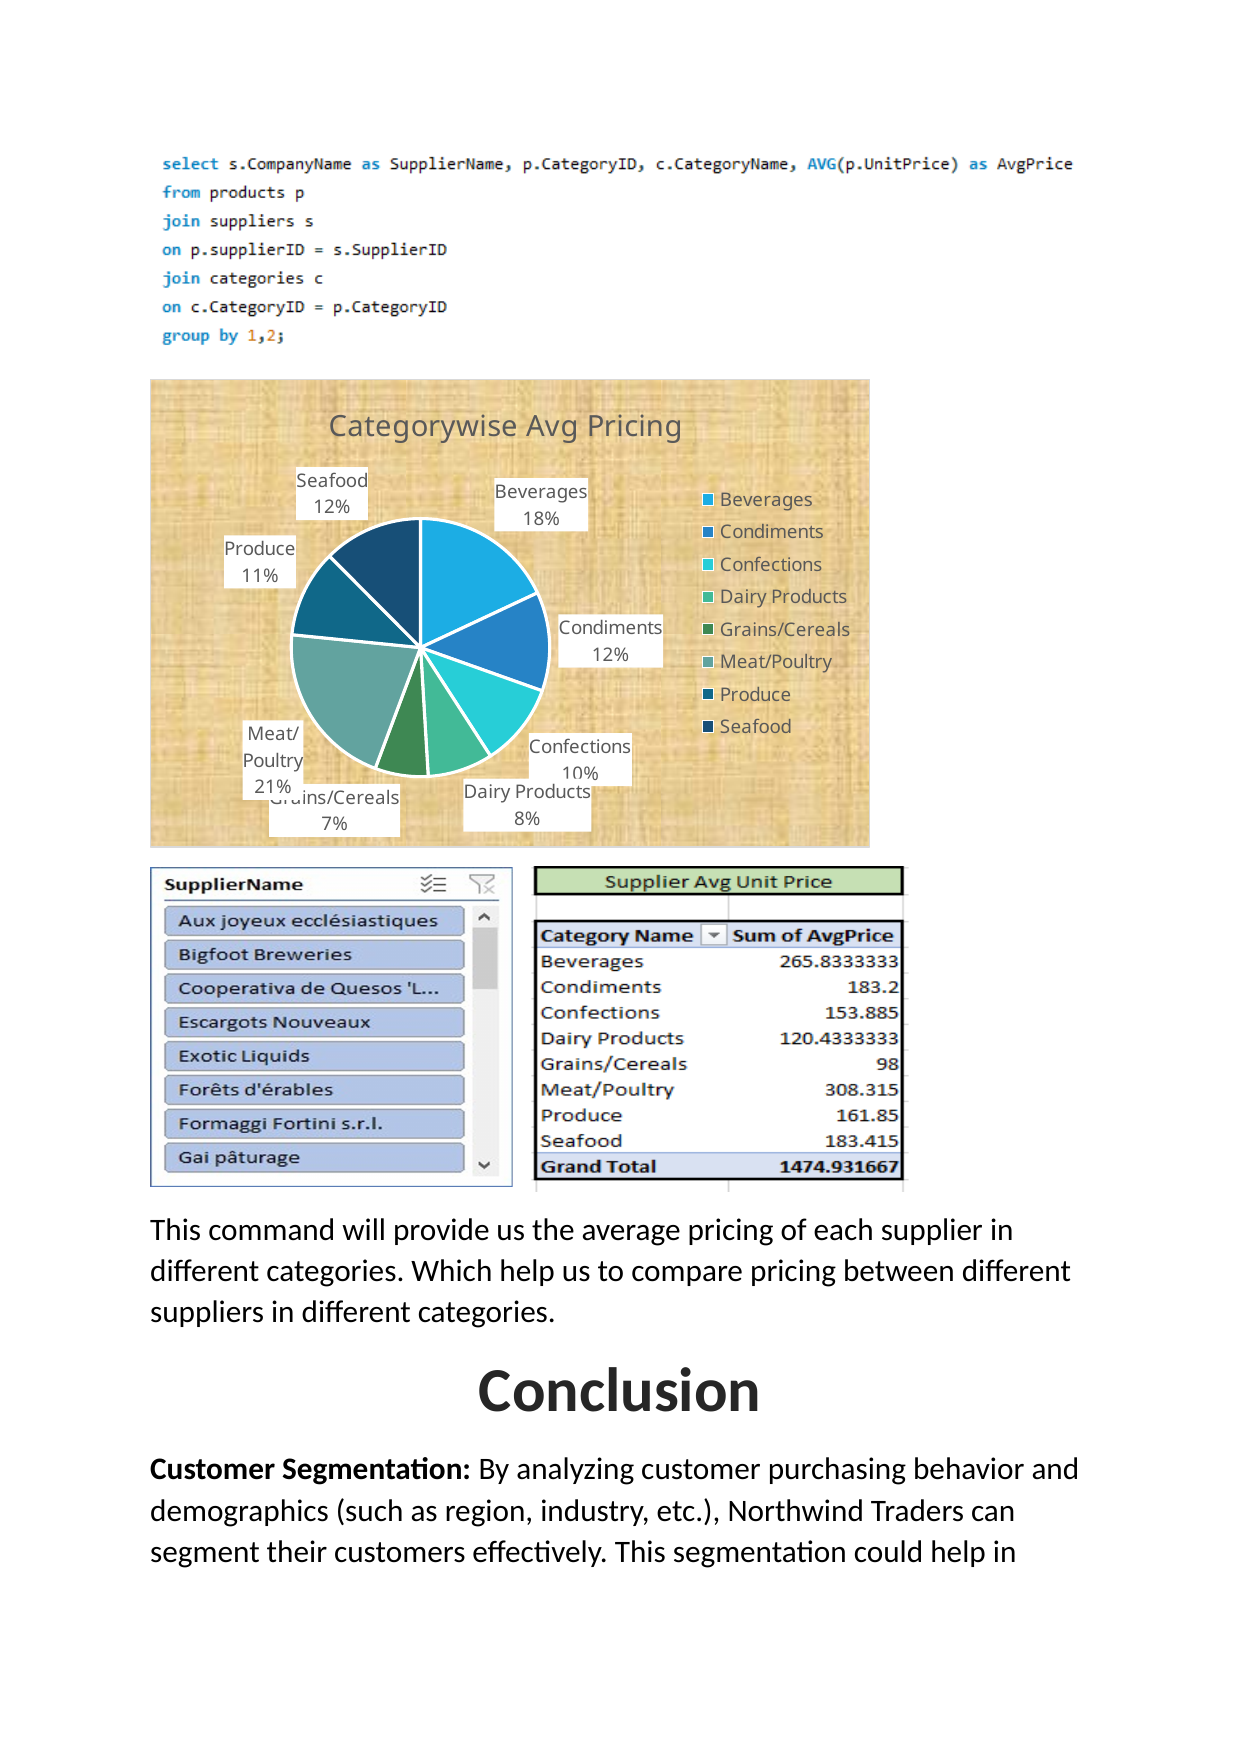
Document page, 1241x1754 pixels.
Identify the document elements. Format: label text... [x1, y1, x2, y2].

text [150, 1449, 1090, 1570]
text Conclusion [150, 1350, 1090, 1427]
picture [150, 150, 1091, 360]
picture [531, 866, 909, 1192]
picture [150, 867, 513, 1187]
text This command will provide us the average pricing of each supplier in different categories. Which help us to compare pricing between different suppliers in different categories. [150, 1210, 1090, 1331]
picture [151, 380, 869, 846]
